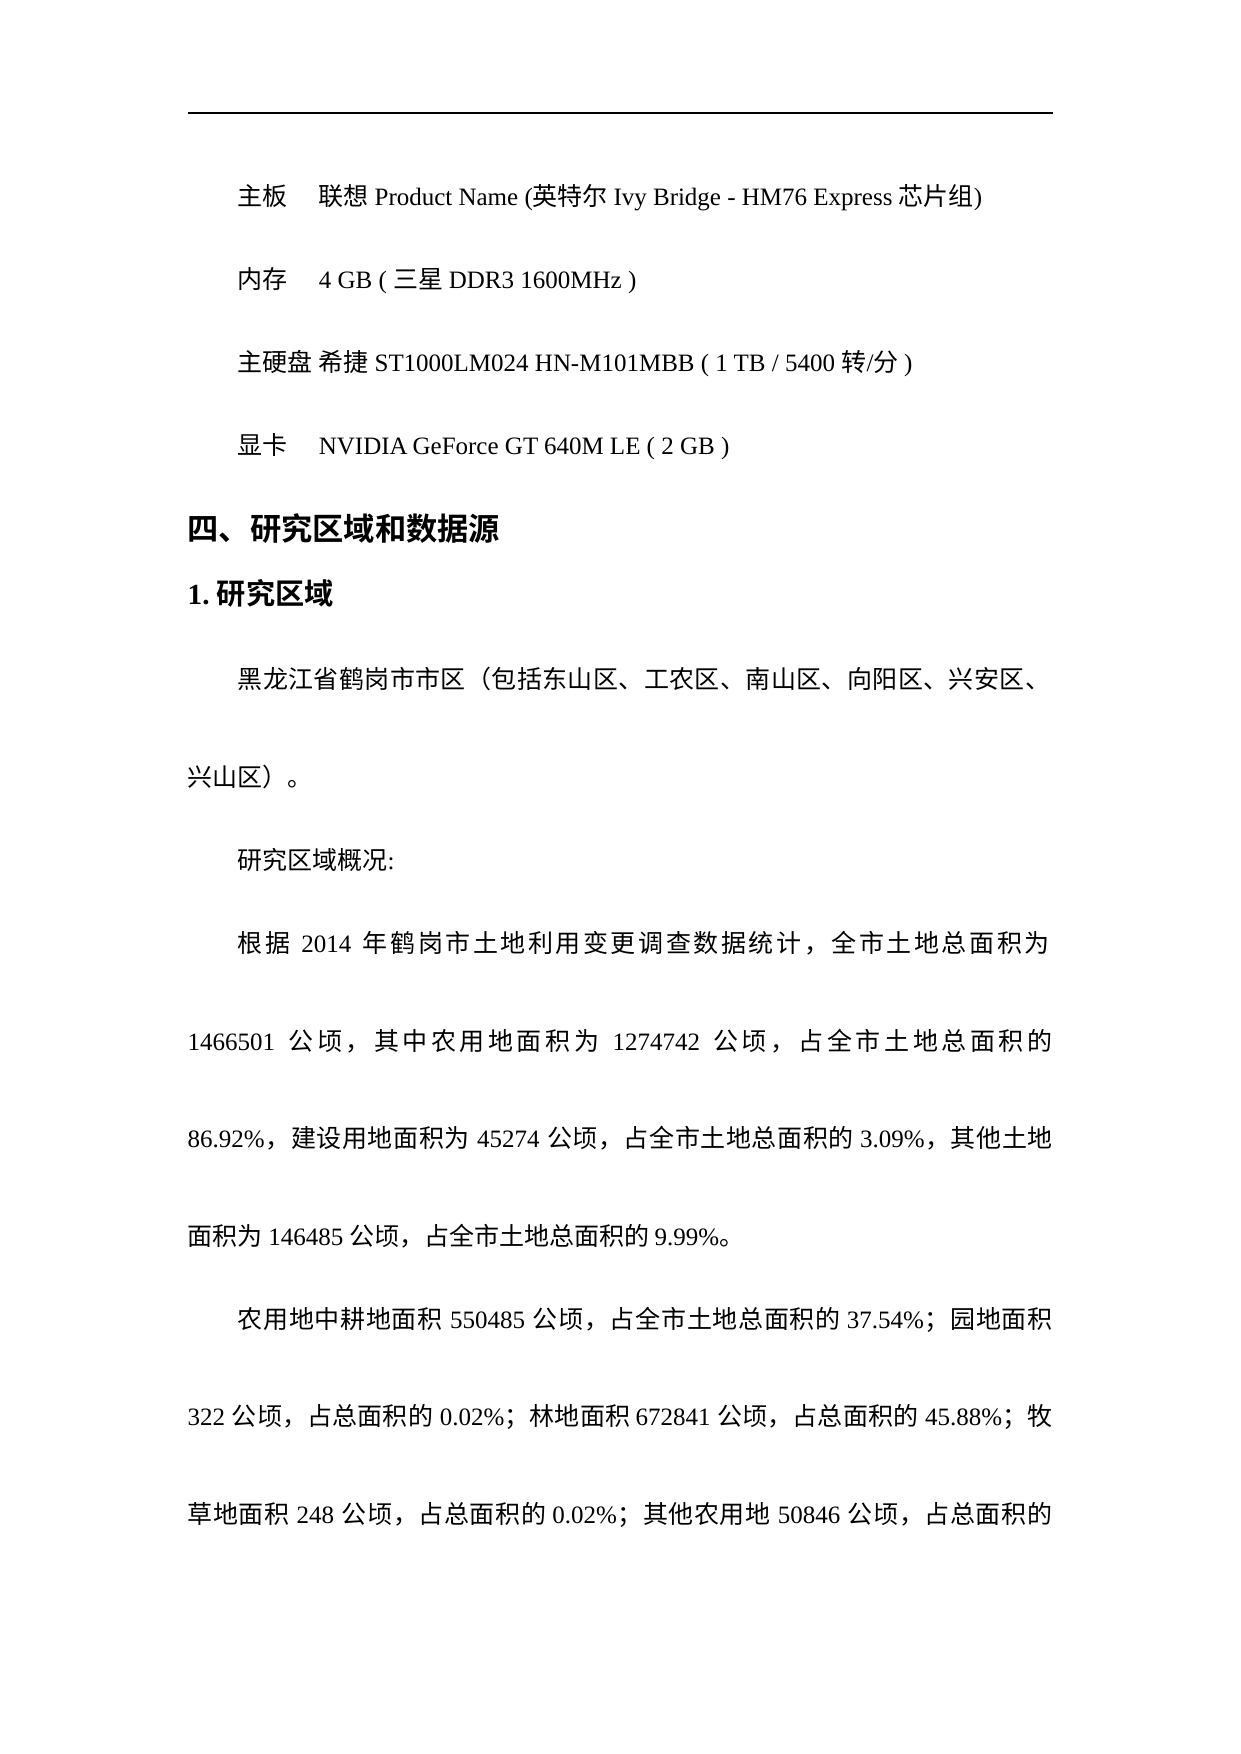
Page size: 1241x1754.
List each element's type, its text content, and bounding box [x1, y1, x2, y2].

text 内存 4 GB ( 三星 DDR3 1600MHz ) [237, 245, 1053, 310]
text 主硬盘 希捷 ST1000LM024 HN-M101MBB ( 1 TB / 5400 转/分 ) [237, 328, 1053, 393]
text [187, 1285, 1053, 1545]
text 1. 研究区域 [187, 559, 1053, 624]
text 研究区域概况: [187, 826, 1053, 891]
text 根据 2014 年鹤岗市土地利用变更调查数据统计，全市土地总面积为 1466501 公顷，其中农用地面积为 1274742 公顷，占全市土地总面积的 86.92%，建设用地面积为 45274 公顷，占全市土地总面积的3.09%，其他土地面积为 146485 公顷，占全市土地总面积的9.99%。 [187, 909, 1053, 1267]
text 主板 联想 Product Name (英特尔 Ivy Bridge - HM76 Express 芯片组) [237, 162, 1053, 227]
text 显卡 NVIDIA GeForce GT 640M LE ( 2 GB ) [237, 411, 1053, 476]
text 四、研究区域和数据源 [187, 494, 1053, 559]
text 黑龙江省鹤岗市市区（包括东山区、工农区、南山区、向阳区、兴安区、兴山区）。 [187, 646, 1053, 808]
